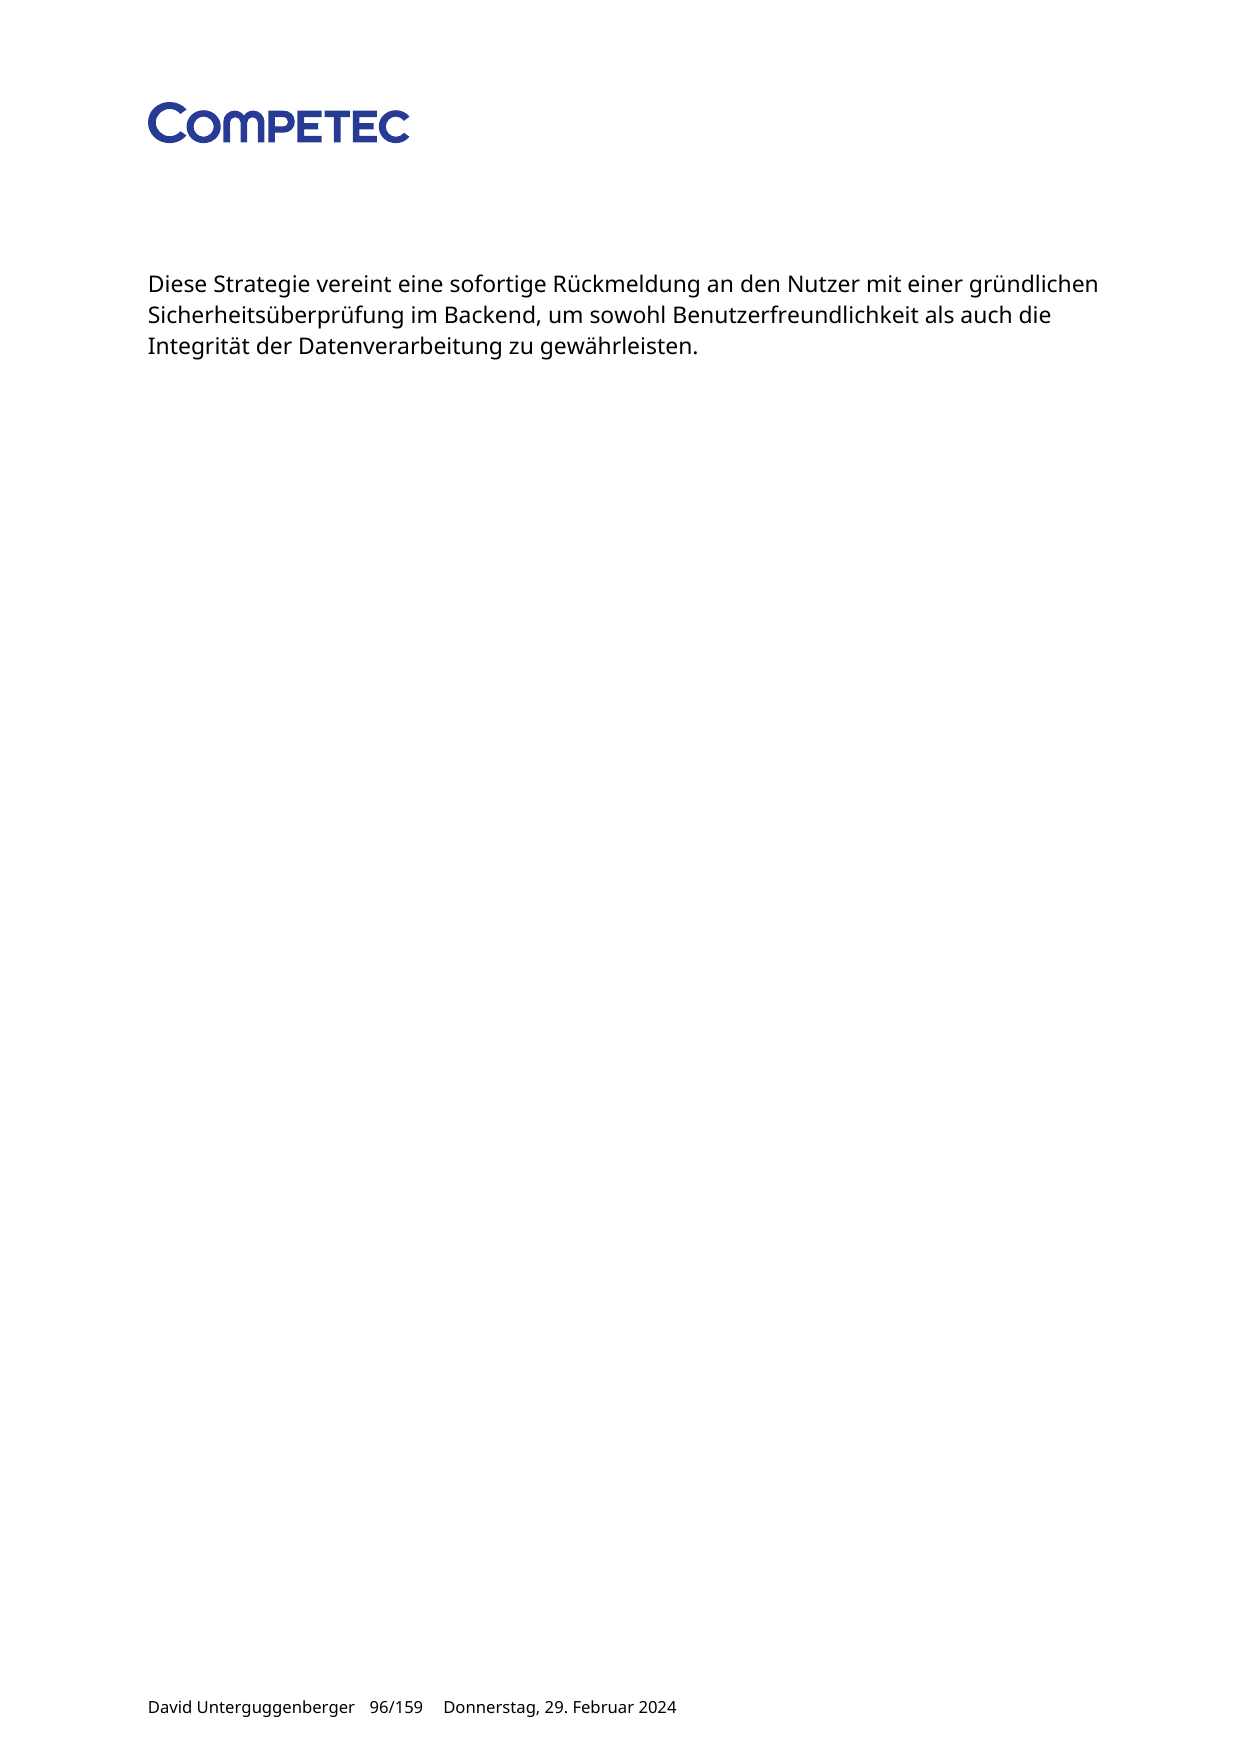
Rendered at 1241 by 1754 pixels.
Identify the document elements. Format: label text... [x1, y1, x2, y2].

text Diese Strategie vereint eine sofortige Rückmeldung an den Nutzer mit einer gründlichen Sicherheitsüberprüfung im Backend, um sowohl Benutzerfreundlichkeit als auch die Integrität der Datenverarbeitung zu gewährleisten. [148, 267, 1122, 361]
